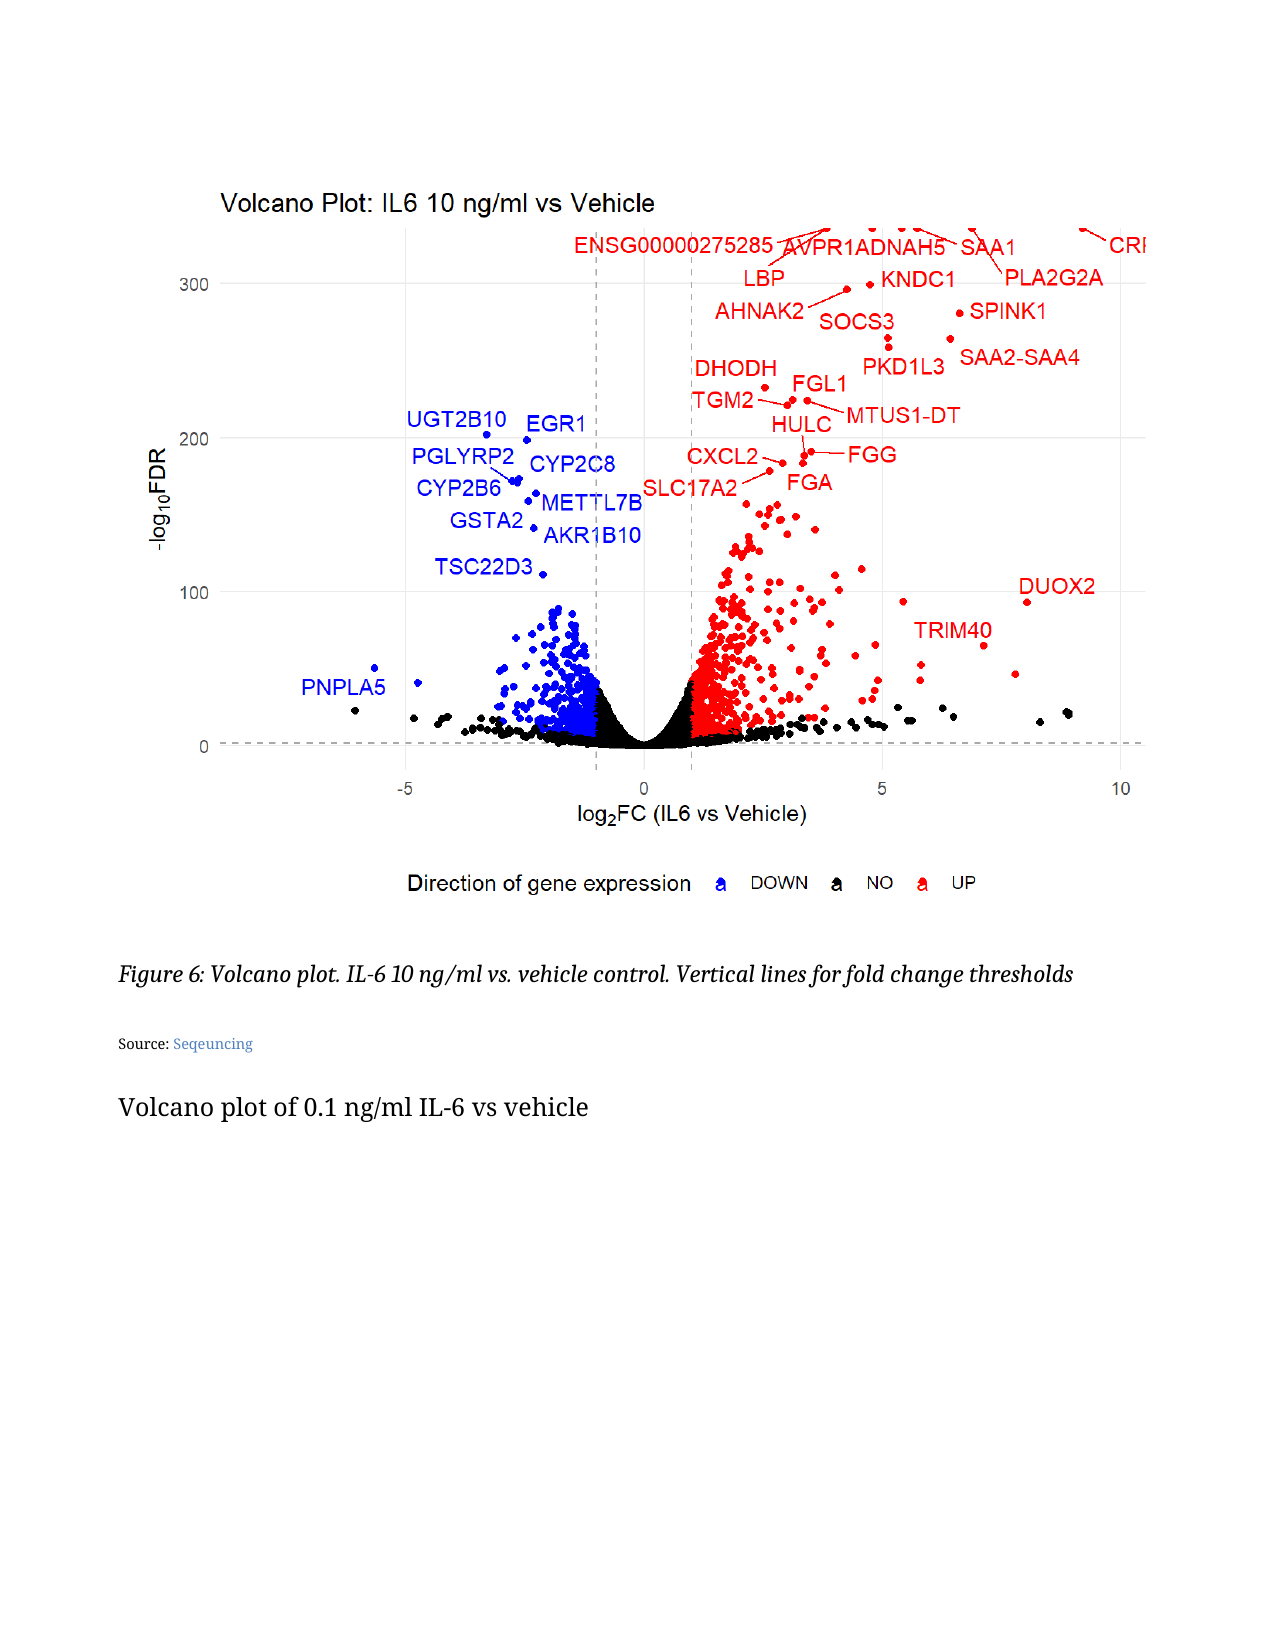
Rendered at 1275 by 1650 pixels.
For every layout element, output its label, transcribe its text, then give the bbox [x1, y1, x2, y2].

text Source: Seqeuncing [118, 1020, 1157, 1054]
text Volcano plot of 0.1 ng/ml IL-6 vs vehicle [118, 1089, 1157, 1124]
picture [137, 181, 1146, 922]
table_header Figure 6: Volcano plot. IL-6 10 ng/ml vs. vehicle control. Vertical lines for fold change thresholds [107, 177, 1146, 1001]
